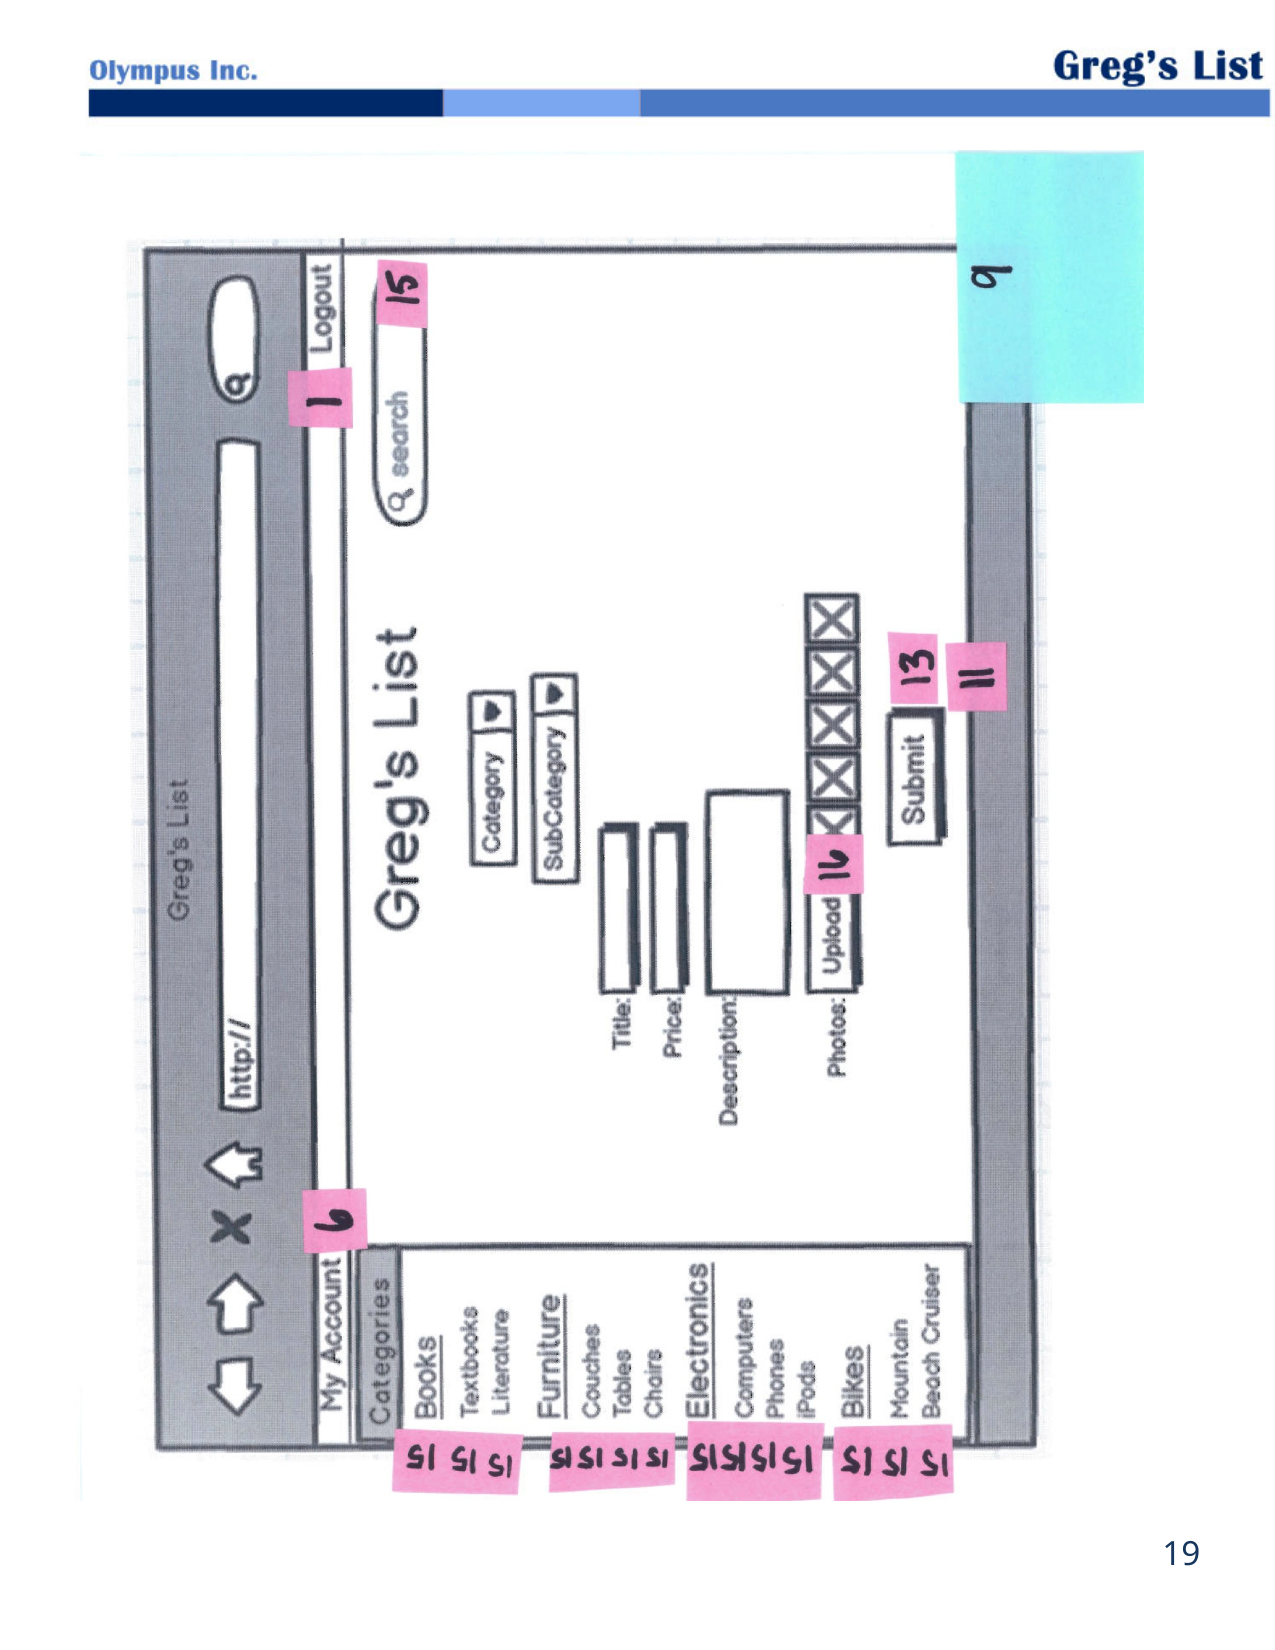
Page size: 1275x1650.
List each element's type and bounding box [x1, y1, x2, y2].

picture [75, 150, 1144, 1501]
picture [75, 30, 1275, 133]
